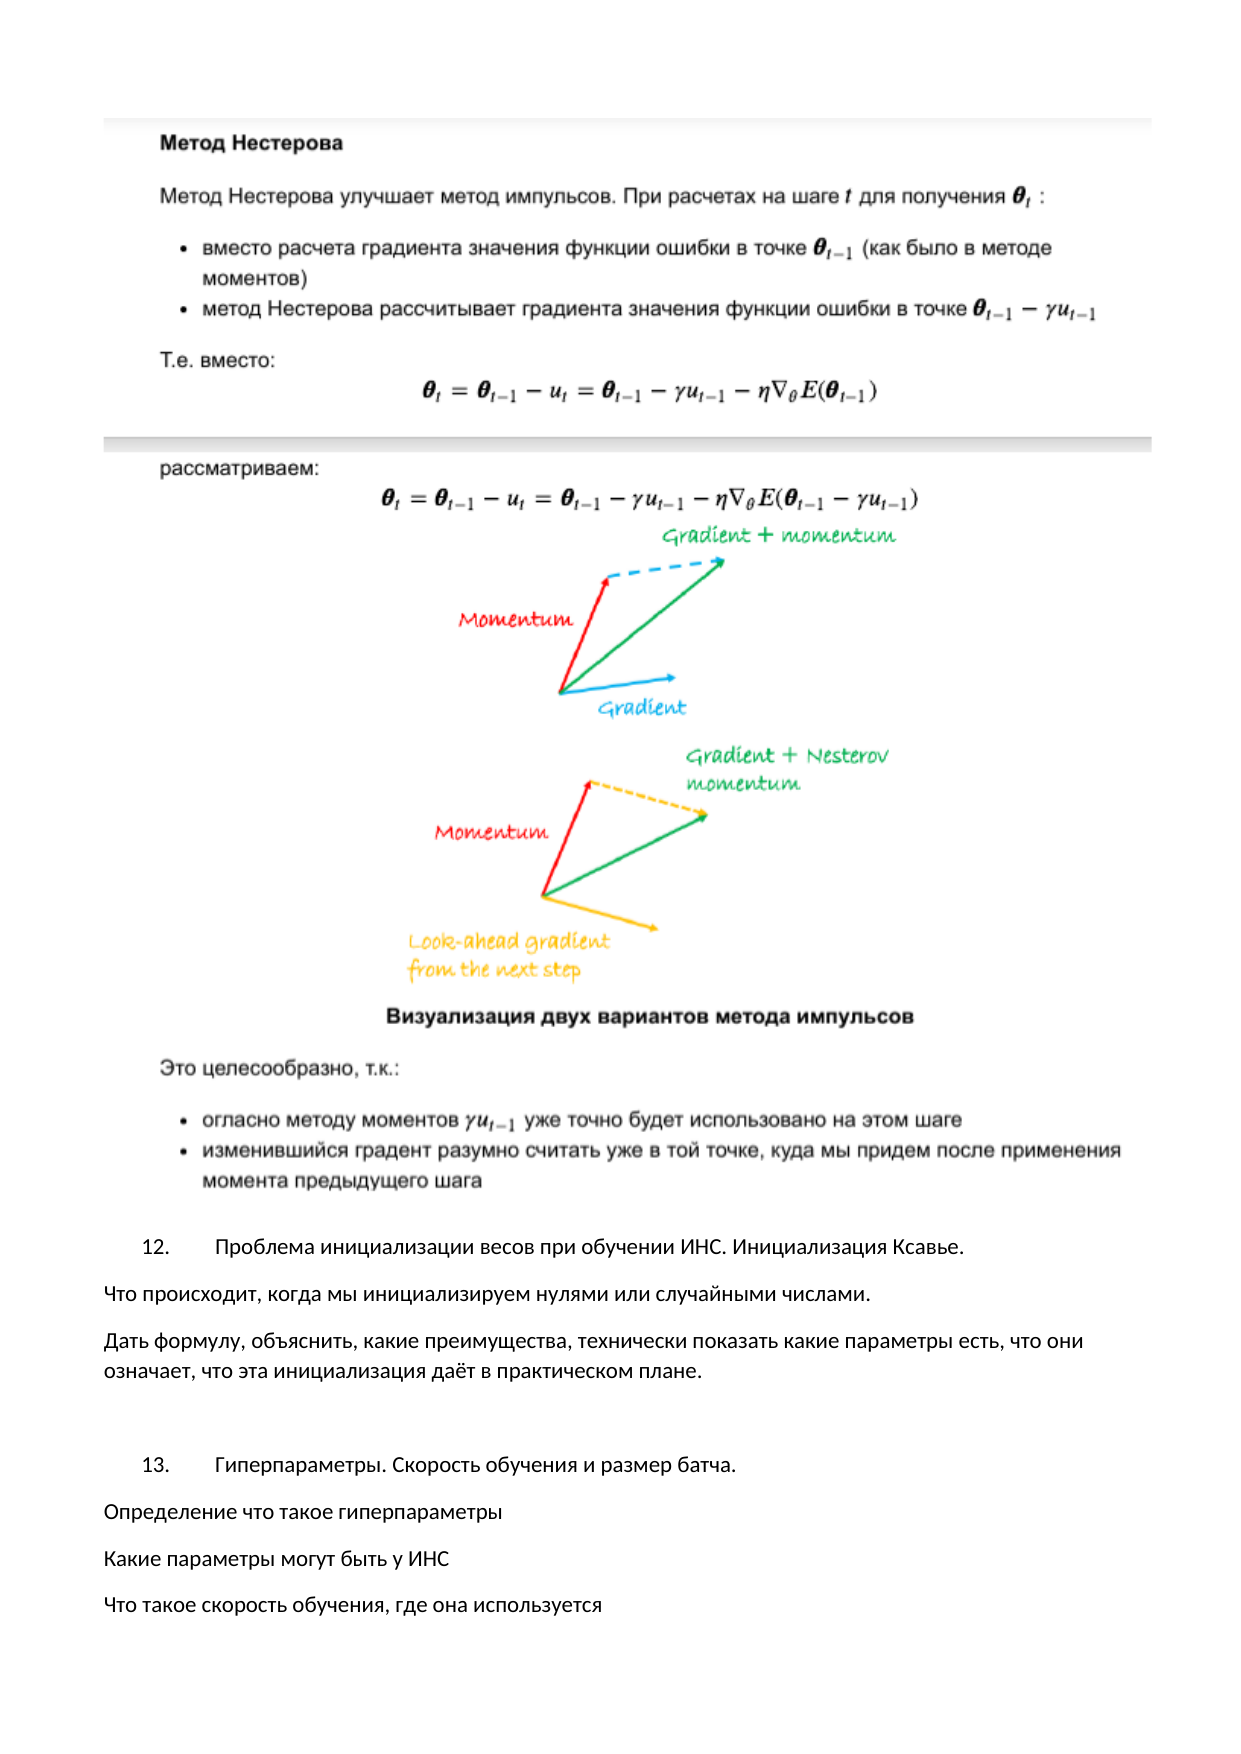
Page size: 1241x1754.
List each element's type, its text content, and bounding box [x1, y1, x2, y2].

list Проблема инициализации весов при обучении ИНС. Инициализация Ксавье. [141, 1232, 1152, 1260]
picture [103, 118, 1152, 1214]
list Гиперпараметры. Скорость обучения и размер батча. [141, 1450, 1152, 1478]
text Что такое скорость обучения, где она используется [103, 1591, 1152, 1619]
text Что происходит, когда мы инициализируем нулями или случайными числами. [103, 1279, 1152, 1307]
text Какие параметры могут быть у ИНС [103, 1544, 1152, 1572]
text Дать формулу, объяснить, какие преимущества, технически показать какие параметры есть, что они означает, что эта инициализация даёт в практическом плане. [103, 1326, 1152, 1384]
text Определение что такое гиперпараметры [103, 1497, 1152, 1525]
